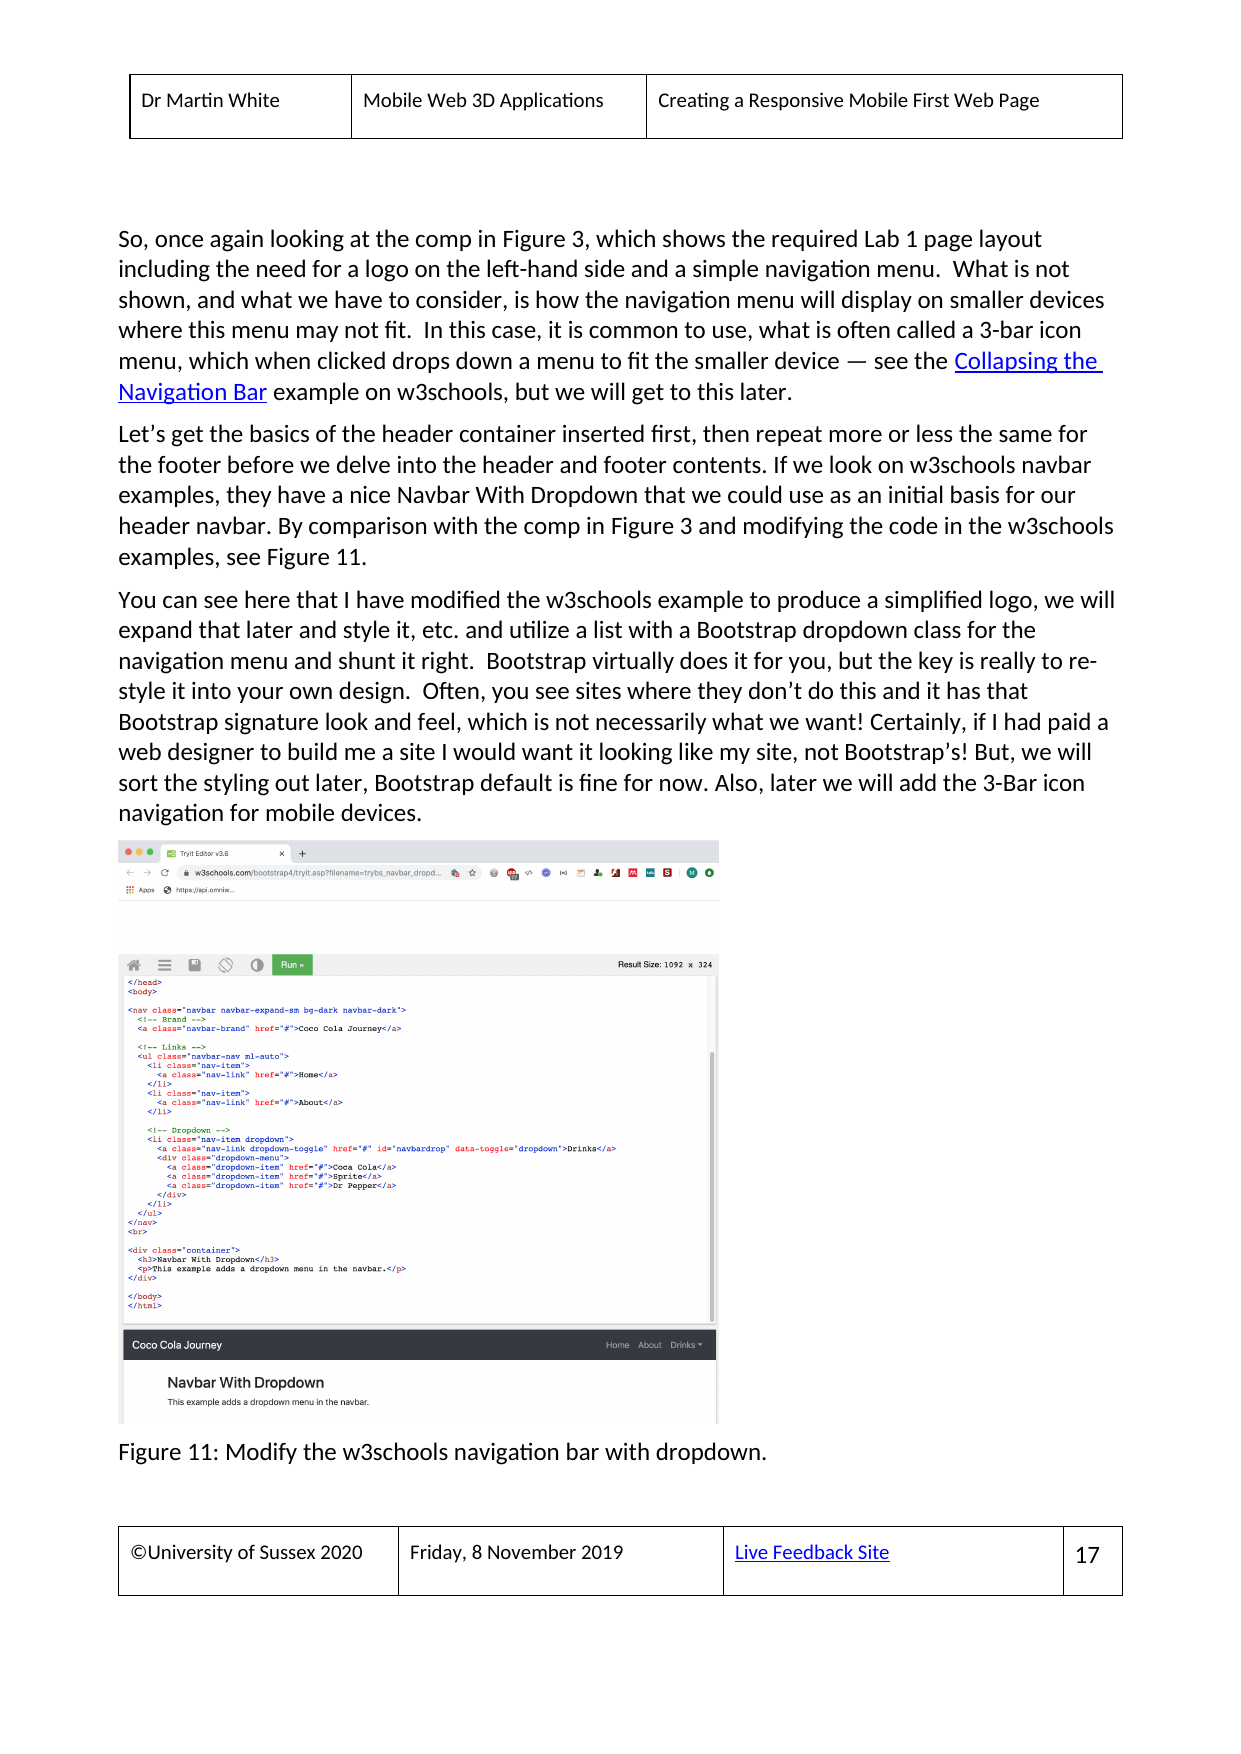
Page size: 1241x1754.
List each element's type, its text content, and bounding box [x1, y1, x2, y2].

text Figure 11: Modify the w3schools navigation bar with dropdown. [118, 1436, 1122, 1466]
text You can see here that I have modified the w3schools example to produce a simplified logo, we will expand that later and style it, etc. and utilize a list with a Bootstrap dropdown class for the navigation menu and shunt it right. Bootstrap virtually does it for you, but the key is really to re-style it into your own design. Often, you see sites where they don’t do this and it has that Bootstrap signature look and feel, which is not necessarily what we want! Certainly, if I had paid a web designer to build me a site I would want it looking like my site, not Bootstrap’s! But, we will sort the styling out later, Bootstrap default is fine for now. Also, later we will add the 3-Bar icon navigation for mobile devices. [118, 584, 1122, 828]
picture [118, 840, 719, 1424]
text Let’s get the basics of the header container inserted first, then repeat more or less the same for the footer before we delve into the header and footer contents. If we look on w3schools navbar examples, they have a nice Navbar With Dropdown that we could use as an initial basis for our header navbar. By comparison with the comp in Figure 3 and modifying the code in the w3schools examples, see Figure 11. [118, 419, 1122, 571]
text So, once again looking at the comp in Figure 3, which shows the required Lab 1 page layout including the need for a logo on the left-hand side and a simple navigation menu. What is not shown, and what we have to consider, is how the navigation menu will display on smaller devices where this menu may not fit. In this case, it is common to use, what is often called a 3-bar icon menu, which when clicked drops down a menu to fit the smaller device — see the Collapsing the Navigation Bar example on w3schools, but we will get to this later. [118, 223, 1122, 406]
